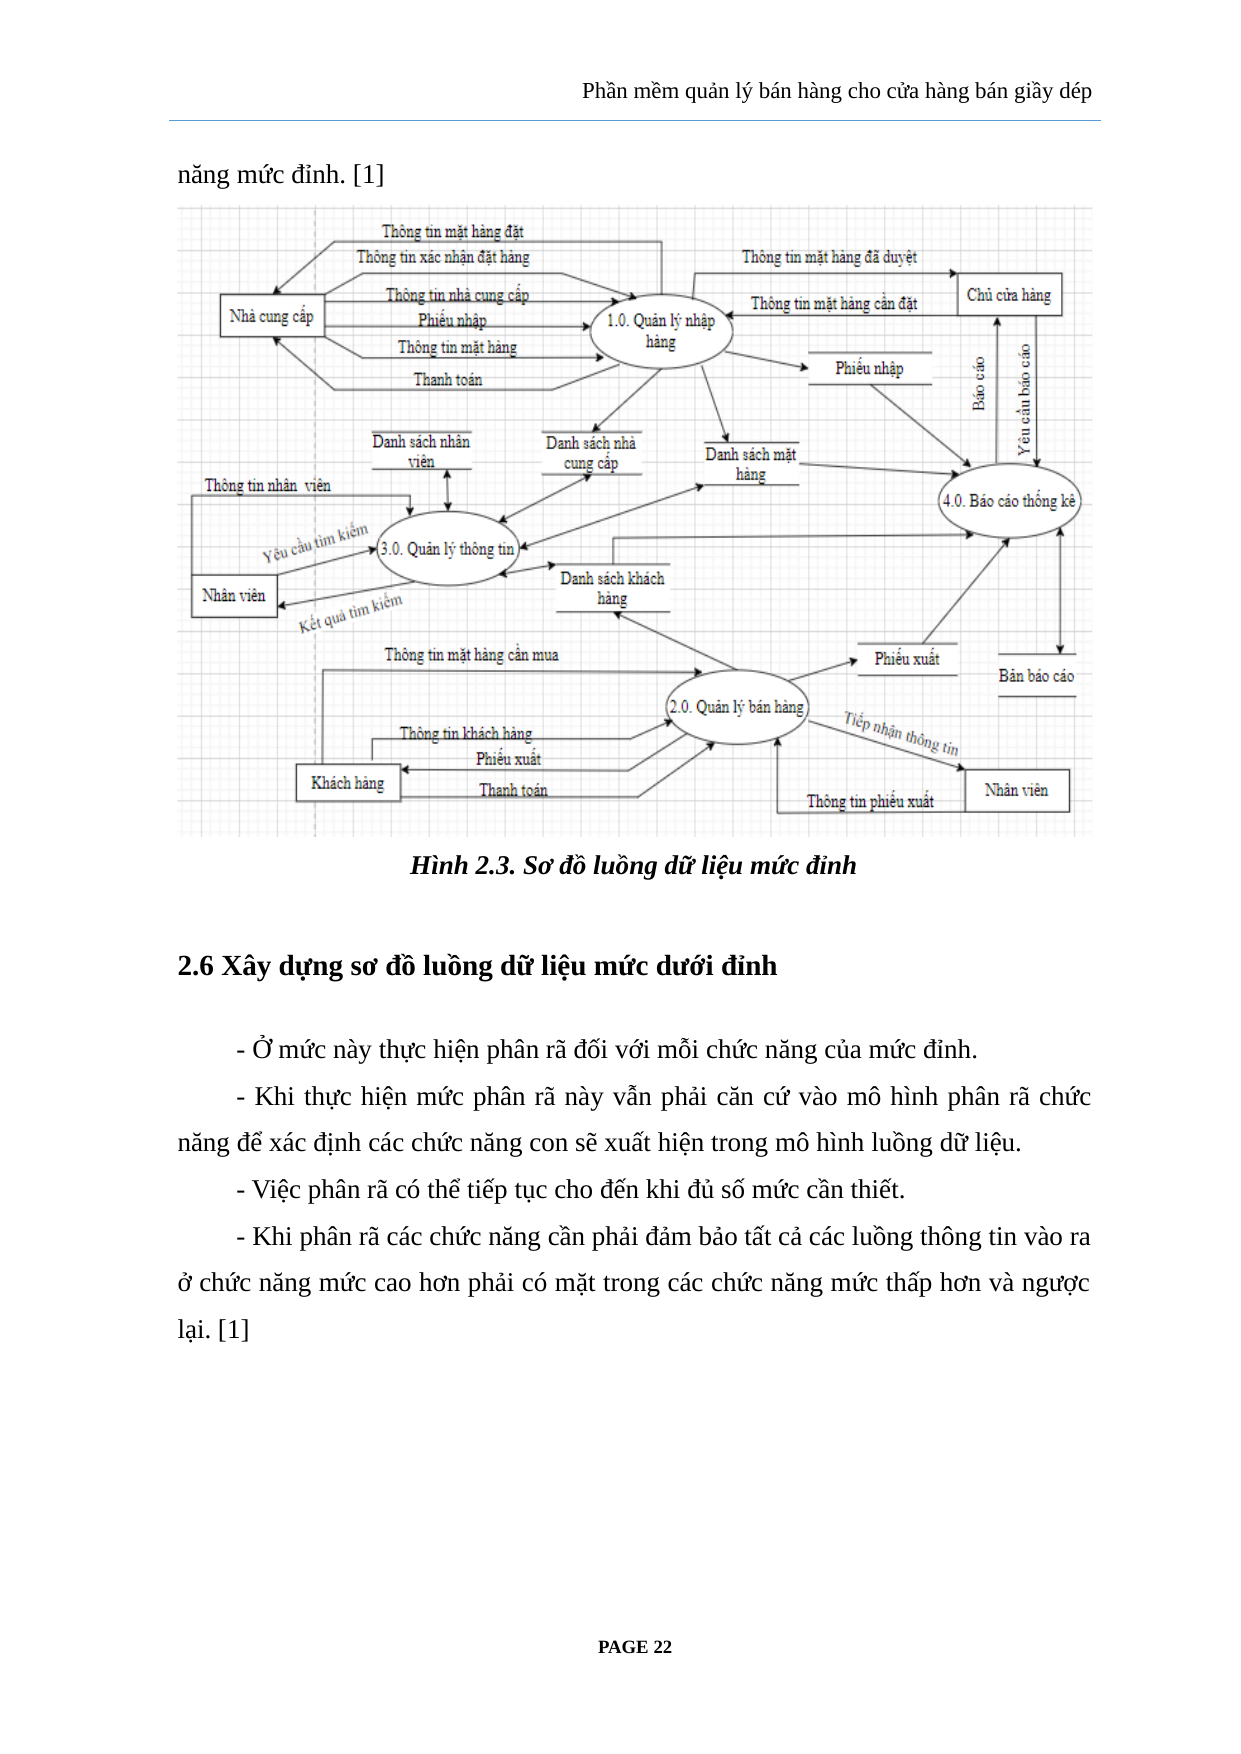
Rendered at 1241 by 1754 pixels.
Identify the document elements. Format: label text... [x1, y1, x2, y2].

text - Khi phân rã các chức năng cần phải đảm bảo tất cả các luồng thông tin vào ra ở chức năng mức cao hơn phải có mặt trong các chức năng mức thấp hơn và ngược lại. [177, 1220, 1092, 1344]
text - Khi thực hiện mức phân rã này vẫn phải căn cứ vào mô hình phân rã chức năng để xác định các chức năng con sẽ xuất hiện trong mô hình luồng dữ liệu. [177, 1080, 1092, 1158]
picture [177, 205, 1093, 837]
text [177, 159, 1092, 190]
text Hình 2.3. Sơ đồ luồng dữ liệu mức đỉnh [177, 849, 1092, 880]
text - Việc phân rã có thể tiếp tục cho đến khi đủ số mức cần thiết. [177, 1173, 1092, 1204]
text - Ở mức này thực hiện phân rã đối với mỗi chức năng của mức đỉnh. [177, 1033, 1092, 1064]
subtitle 2.6 Xây dựng sơ đồ luồng dữ liệu mức dưới đỉnh [177, 948, 1092, 982]
